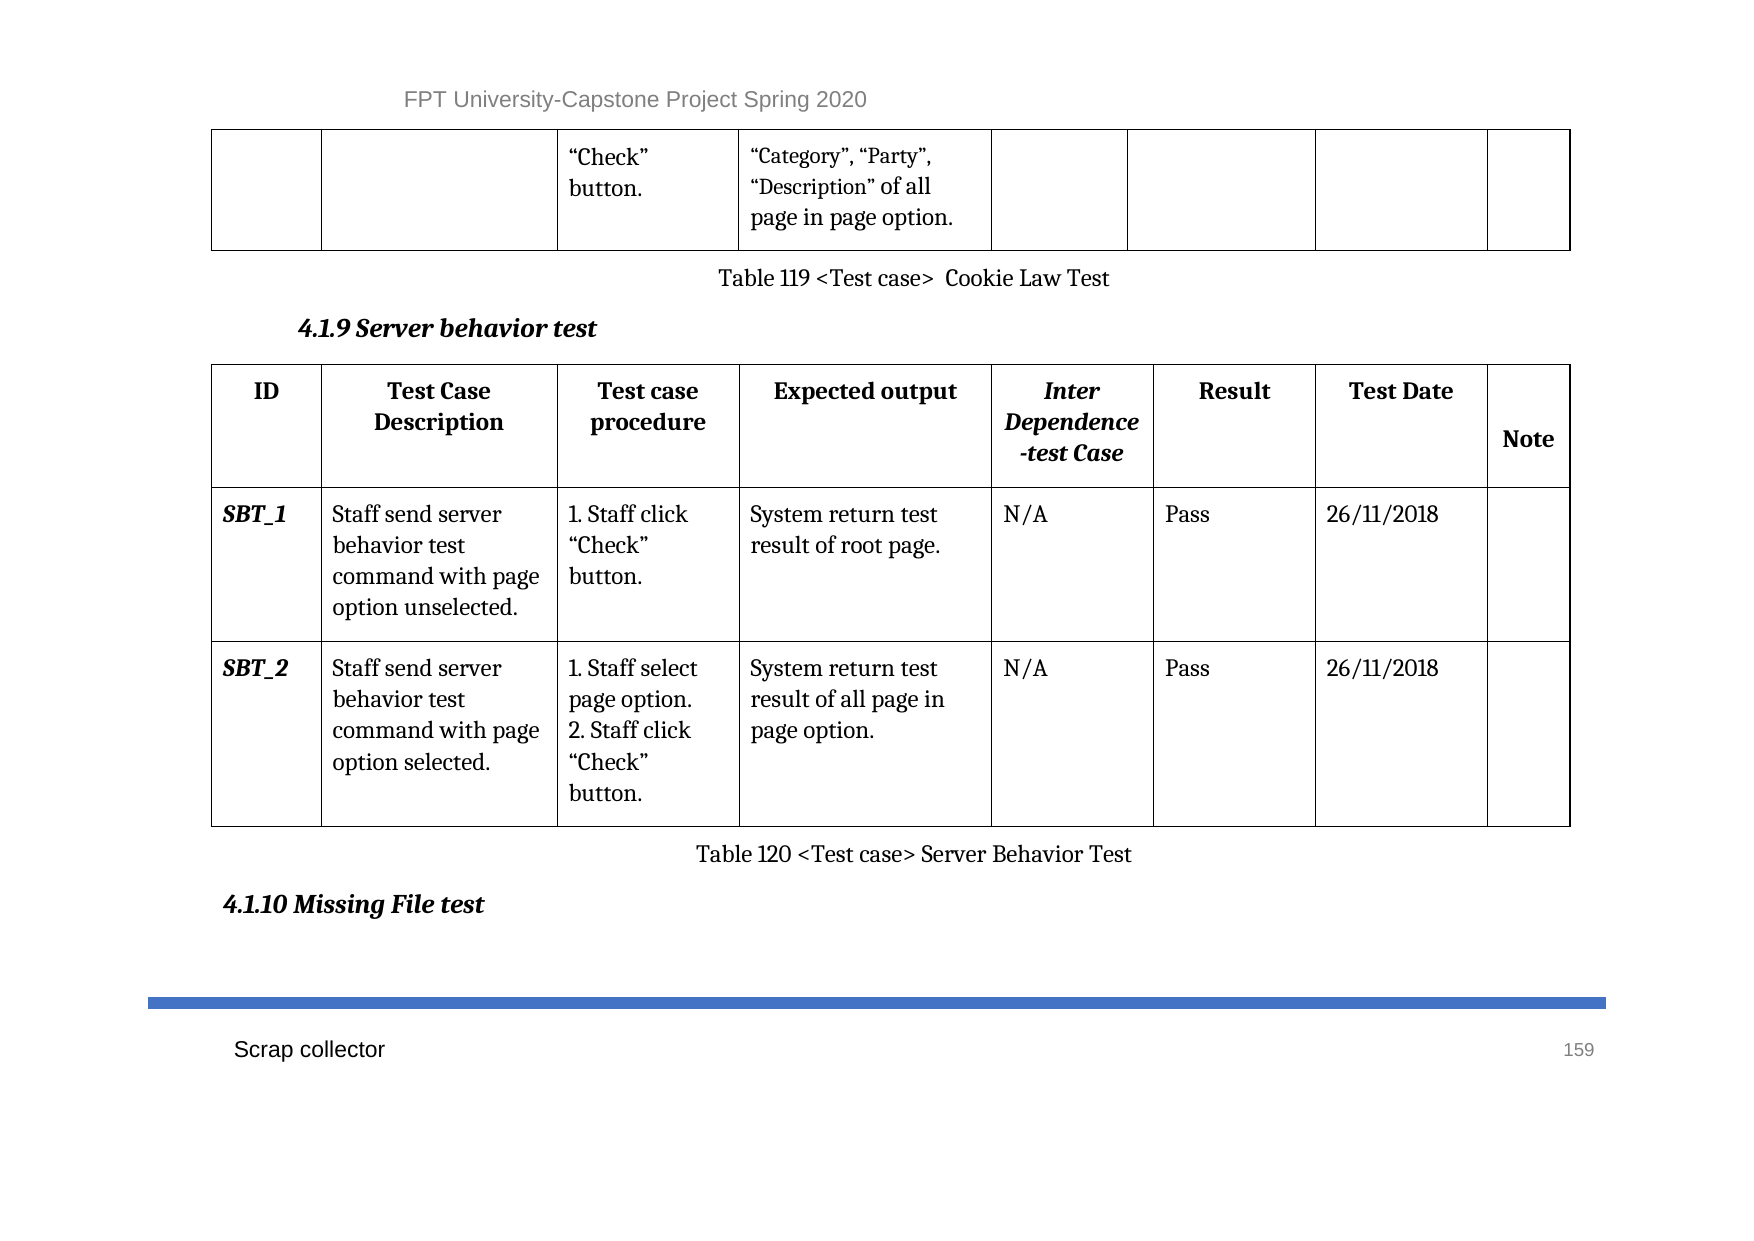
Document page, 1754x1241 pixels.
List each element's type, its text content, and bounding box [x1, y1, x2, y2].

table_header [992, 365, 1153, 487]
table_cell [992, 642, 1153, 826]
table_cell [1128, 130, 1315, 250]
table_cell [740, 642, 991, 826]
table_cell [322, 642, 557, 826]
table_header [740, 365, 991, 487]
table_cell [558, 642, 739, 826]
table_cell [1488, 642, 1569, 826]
text 4.1.9 Server behavior test [185, 313, 1606, 344]
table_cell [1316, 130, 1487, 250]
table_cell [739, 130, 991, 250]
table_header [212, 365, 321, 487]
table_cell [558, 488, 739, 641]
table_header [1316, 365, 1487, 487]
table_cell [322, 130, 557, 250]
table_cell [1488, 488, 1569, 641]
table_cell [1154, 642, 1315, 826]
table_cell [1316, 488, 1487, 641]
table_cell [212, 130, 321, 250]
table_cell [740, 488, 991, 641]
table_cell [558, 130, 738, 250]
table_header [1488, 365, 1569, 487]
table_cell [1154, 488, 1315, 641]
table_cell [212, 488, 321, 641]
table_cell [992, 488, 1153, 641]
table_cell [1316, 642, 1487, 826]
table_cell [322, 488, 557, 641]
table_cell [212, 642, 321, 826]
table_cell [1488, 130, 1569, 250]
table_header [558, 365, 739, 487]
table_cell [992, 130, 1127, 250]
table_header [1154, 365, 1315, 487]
text 4.1.10 Missing File test [185, 889, 1606, 920]
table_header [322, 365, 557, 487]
